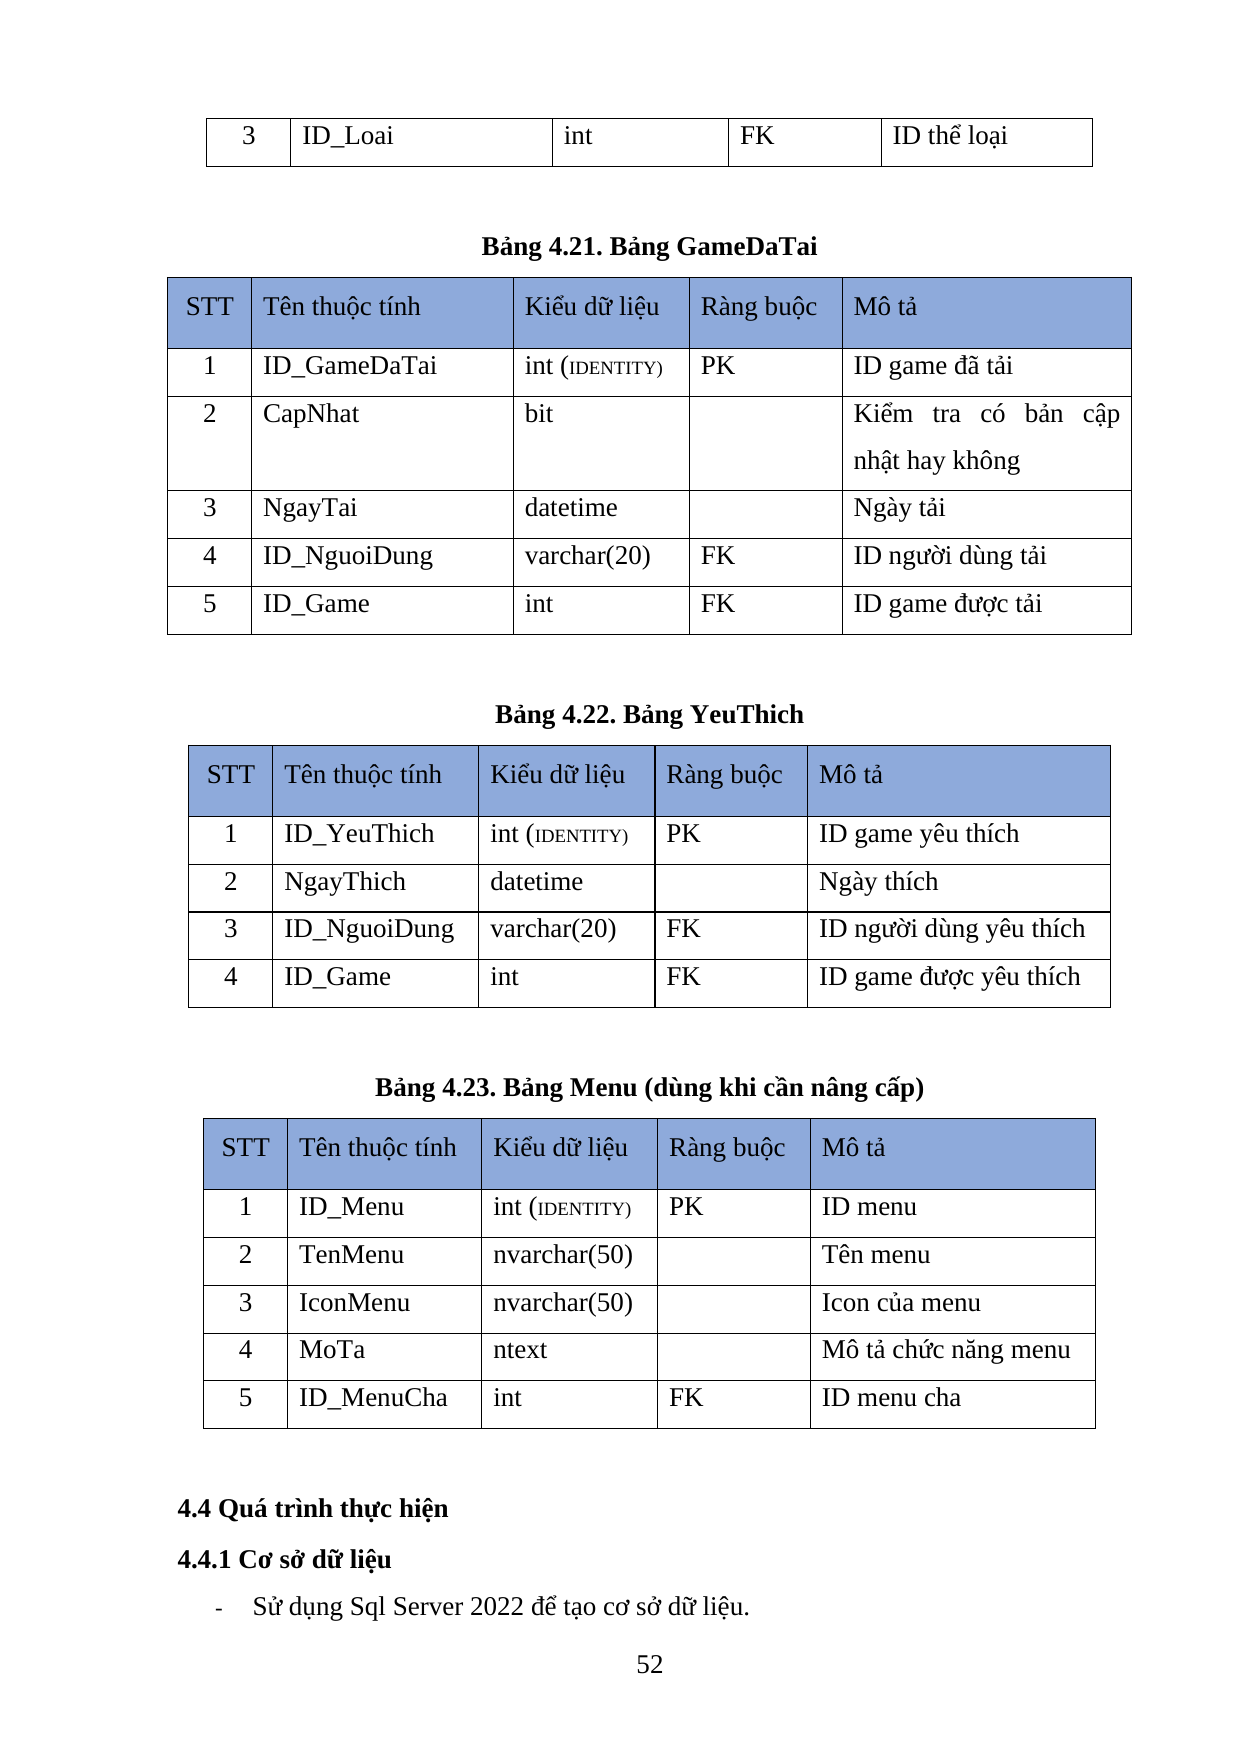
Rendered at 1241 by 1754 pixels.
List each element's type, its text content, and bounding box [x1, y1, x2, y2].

subtitle 4.4.1 Cơ sở dữ liệu [177, 1543, 1122, 1574]
table_cell int (IDENTITY) [479, 817, 654, 864]
list Sử dụng Sql Server 2022 để tạo cơ sở dữ liệu. [215, 1590, 1122, 1621]
table_cell nvarchar(50) [482, 1238, 657, 1285]
table_cell datetime [514, 491, 689, 538]
table_cell varchar(20) [479, 913, 654, 959]
table_cell ID_YeuThich [273, 817, 478, 864]
table_cell Tên menu [811, 1238, 1095, 1285]
table_header STT [168, 278, 251, 348]
table_header Kiểu dữ liệu [514, 278, 689, 348]
table_header Mô tả [843, 278, 1131, 348]
table_cell ID menu cha [811, 1381, 1095, 1428]
table_cell 4 [189, 960, 272, 1007]
table_cell ID_Game [273, 960, 478, 1007]
table_cell varchar(20) [514, 539, 689, 586]
table_cell Kiểm tra có bản cập nhật hay không [843, 397, 1131, 490]
table_cell int [482, 1381, 657, 1428]
table_header Mô tả [808, 746, 1110, 816]
table_cell 5 [168, 587, 251, 633]
table_cell 2 [168, 397, 251, 490]
table_cell 3 [168, 491, 251, 538]
table_cell ID_Menu [288, 1190, 481, 1237]
table_cell 3 [207, 119, 290, 166]
table_cell ID game được yêu thích [808, 960, 1110, 1007]
table_cell [658, 1334, 810, 1380]
table_cell ID game được tải [843, 587, 1131, 633]
table_cell NgayThich [273, 865, 478, 911]
table_cell ID_NguoiDung [252, 539, 513, 586]
table_cell ID_GameDaTai [252, 349, 513, 396]
subtitle 4.4 Quá trình thực hiện [177, 1492, 1122, 1523]
table_cell int (IDENTITY) [482, 1190, 657, 1237]
table_cell 4 [204, 1334, 287, 1380]
table_cell TenMenu [288, 1238, 481, 1285]
table_cell [690, 397, 842, 490]
table_cell 5 [204, 1381, 287, 1428]
table_cell 3 [204, 1286, 287, 1332]
table_cell ntext [482, 1334, 657, 1380]
table_cell 4 [168, 539, 251, 586]
table_header STT [189, 746, 272, 816]
table_cell Icon của menu [811, 1286, 1095, 1332]
table_cell CapNhat [252, 397, 513, 490]
table_cell FK [690, 587, 842, 633]
table_header Tên thuộc tính [273, 746, 478, 816]
table_cell FK [658, 1381, 810, 1428]
table_header Ràng buộc [658, 1119, 810, 1189]
table_cell FK [690, 539, 842, 586]
table_cell FK [656, 913, 807, 959]
table_header Ràng buộc [690, 278, 842, 348]
table_header Mô tả [811, 1119, 1095, 1189]
table_cell PK [656, 817, 807, 864]
table_cell 1 [204, 1190, 287, 1237]
table_cell ID game đã tải [843, 349, 1131, 396]
table_cell 2 [189, 865, 272, 911]
table_cell ID thể loại [882, 119, 1092, 166]
table_cell int [479, 960, 654, 1007]
table_cell ID_Game [252, 587, 513, 633]
table_cell [658, 1286, 810, 1332]
table_cell 1 [189, 817, 272, 864]
table_cell FK [729, 119, 881, 166]
table_cell 3 [189, 913, 272, 959]
table_header Tên thuộc tính [288, 1119, 481, 1189]
table_cell Ngày tải [843, 491, 1131, 538]
table_cell 1 [168, 349, 251, 396]
table_cell ID game yêu thích [808, 817, 1110, 864]
table_cell datetime [479, 865, 654, 911]
table_header Kiểu dữ liệu [482, 1119, 657, 1189]
table_cell FK [656, 960, 807, 1007]
table_header Ràng buộc [656, 746, 807, 816]
table_cell 2 [204, 1238, 287, 1285]
table_header Tên thuộc tính [252, 278, 513, 348]
table_cell IconMenu [288, 1286, 481, 1332]
table_cell int [514, 587, 689, 633]
table_cell PK [690, 349, 842, 396]
table_cell PK [658, 1190, 810, 1237]
table_cell [658, 1238, 810, 1285]
table_cell ID người dùng yêu thích [808, 913, 1110, 959]
table_cell bit [514, 397, 689, 490]
table_cell int [553, 119, 728, 166]
table_cell [690, 491, 842, 538]
table_cell MoTa [288, 1334, 481, 1380]
table_cell nvarchar(50) [482, 1286, 657, 1332]
table_cell ID_Loai [291, 119, 552, 166]
table_header Kiểu dữ liệu [479, 746, 654, 816]
table_cell NgayTai [252, 491, 513, 538]
table_header STT [204, 1119, 287, 1189]
table_cell Mô tả chức năng menu [811, 1334, 1095, 1380]
table_cell [656, 865, 807, 911]
table_cell ID_MenuCha [288, 1381, 481, 1428]
table_cell int (IDENTITY) [514, 349, 689, 396]
table_cell ID người dùng tải [843, 539, 1131, 586]
table_cell ID menu [811, 1190, 1095, 1237]
table_cell ID_NguoiDung [273, 913, 478, 959]
table_cell Ngày thích [808, 865, 1110, 911]
